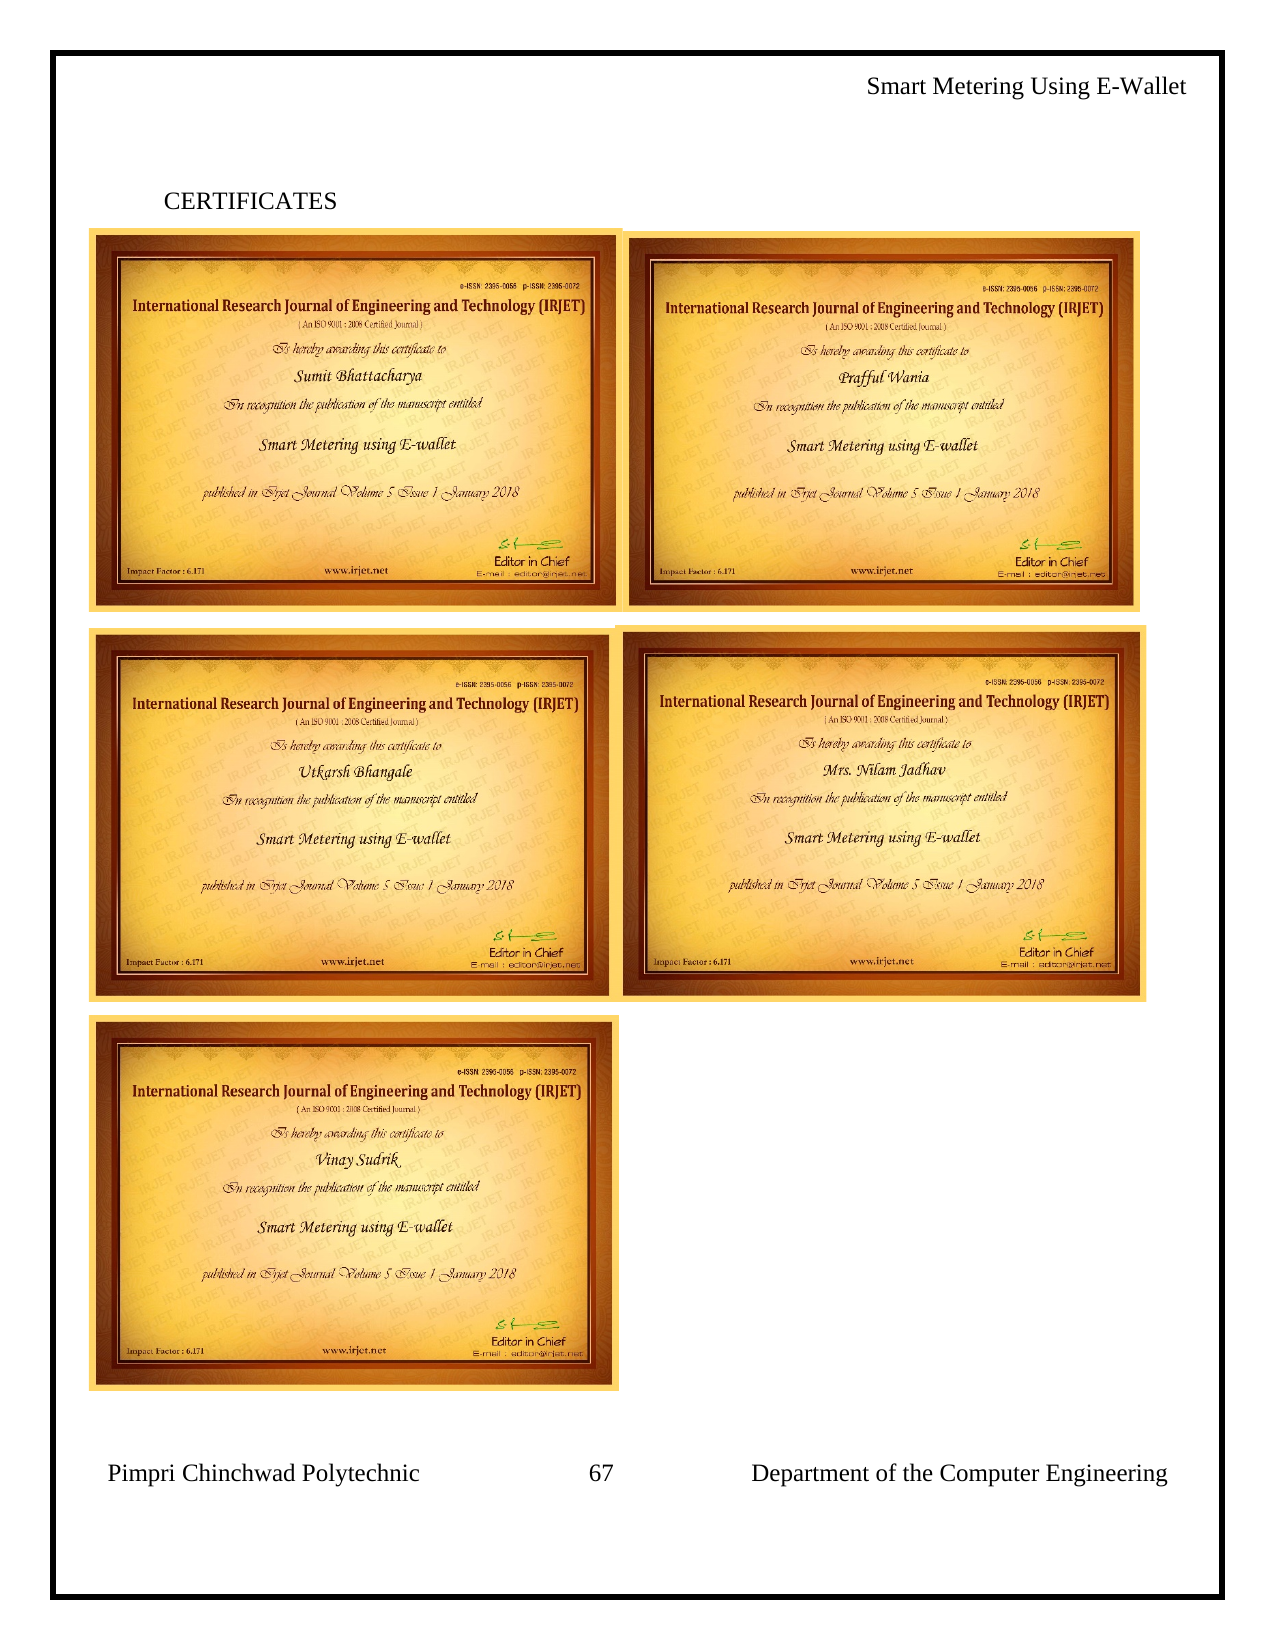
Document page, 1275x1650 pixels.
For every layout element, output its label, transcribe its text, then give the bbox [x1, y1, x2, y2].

picture [88, 625, 1147, 1002]
picture [88, 1015, 619, 1391]
picture [88, 228, 1140, 612]
list CERTIFICATES [164, 186, 1186, 214]
